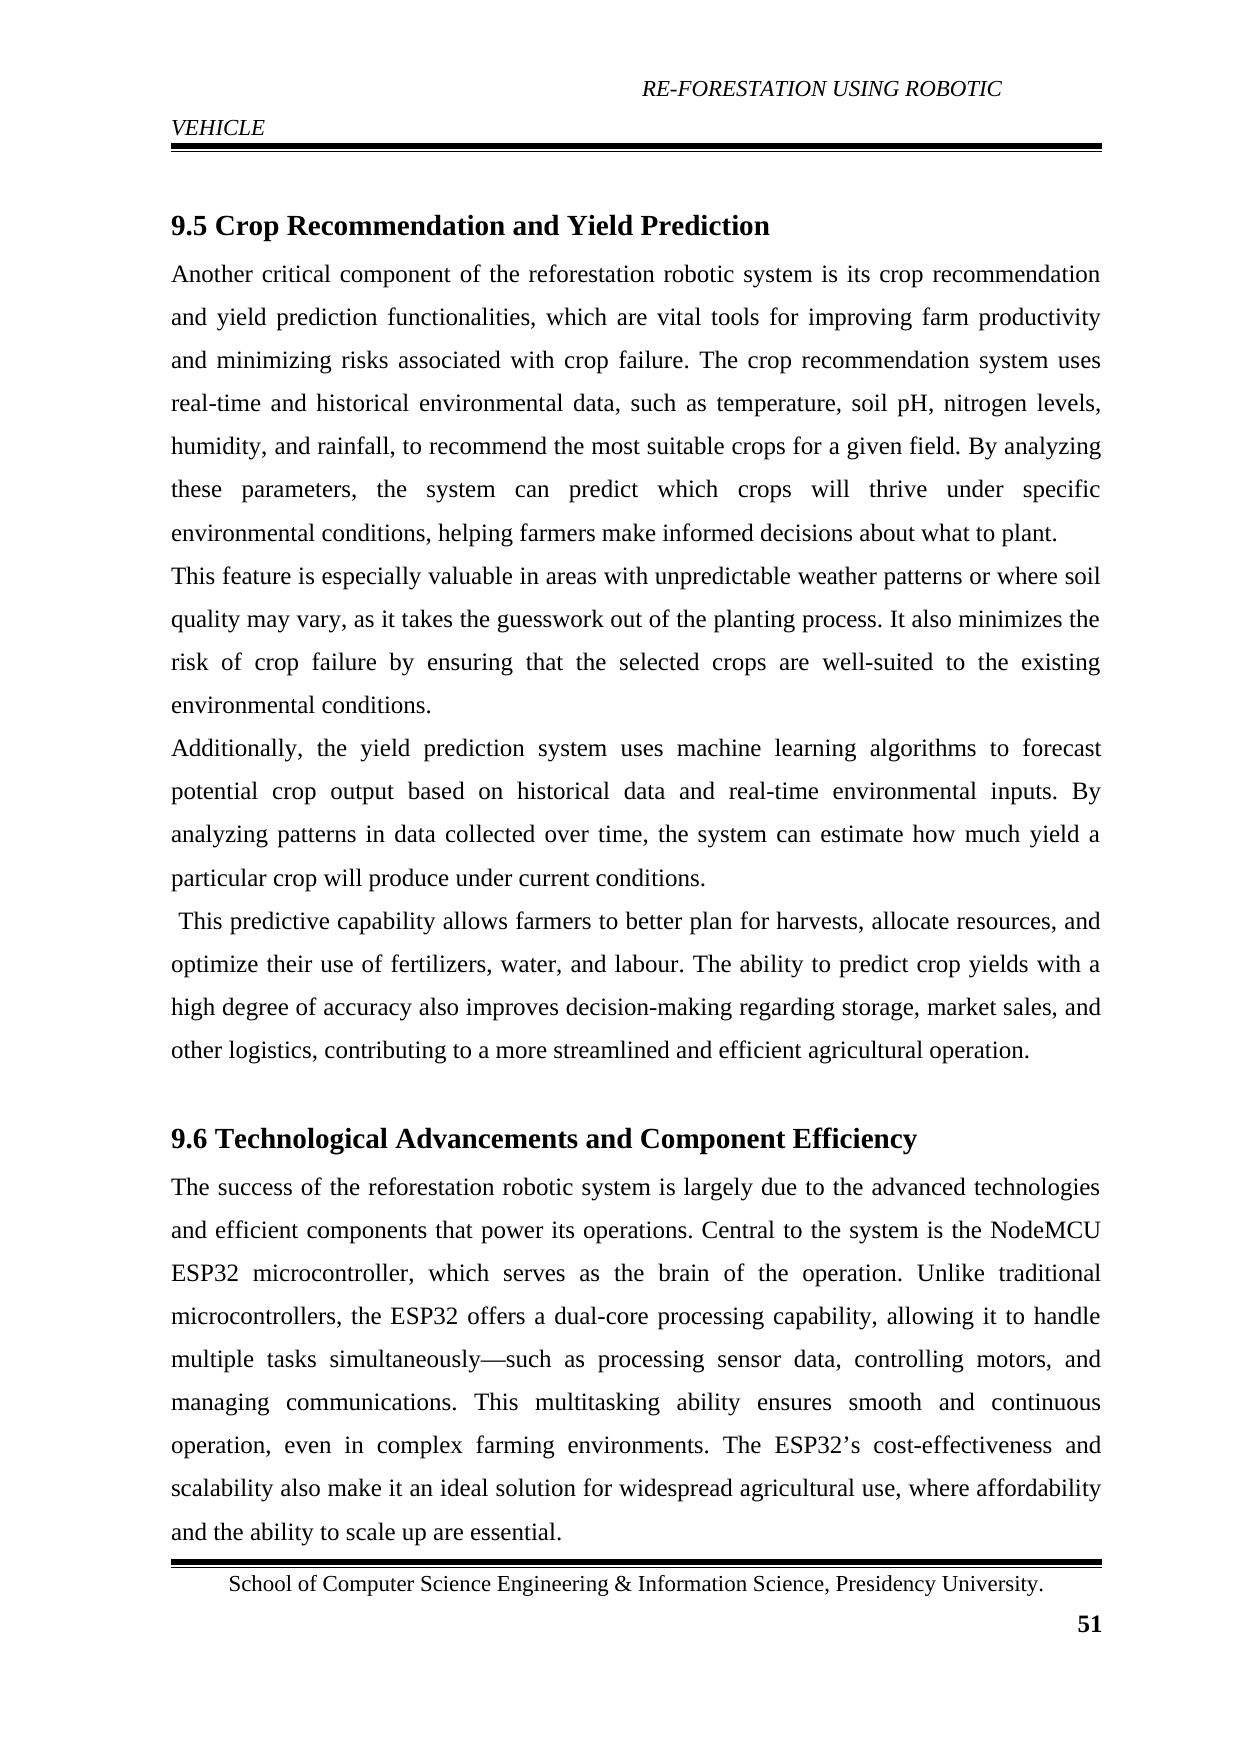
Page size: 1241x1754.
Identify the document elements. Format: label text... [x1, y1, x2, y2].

text The success of the reforestation robotic system is largely due to the advanced technologies and efficient components that power its operations. Central to the system is the NodeMCU ESP32 microcontroller, which serves as the brain of the operation. Unlike traditional microcontrollers, the ESP32 offers a dual-core processing capability, allowing it to handle multiple tasks simultaneously—such as processing sensor data, controlling motors, and managing communications. This multitasking ability ensures smooth and continuous operation, even in complex farming environments. The ESP32’s cost-effectiveness and scalability also make it an ideal solution for widespread agricultural use, where affordability and the ability to scale up are essential. [171, 1172, 1102, 1545]
text 9.5 Crop Recommendation and Yield Prediction [171, 208, 1102, 242]
text 9.6 Technological Advancements and Component Efficiency [171, 1121, 1102, 1155]
text This feature is especially valuable in areas with unpredictable weather patterns or where soil quality may vary, as it takes the guesswork out of the planting process. It also minimizes the risk of crop failure by ensuring that the selected crops are well-suited to the existing environmental conditions. [171, 561, 1102, 719]
text Another critical component of the reforestation robotic system is its crop recommendation and yield prediction functionalities, which are vital tools for improving farm productivity and minimizing risks associated with crop failure. The crop recommendation system uses real-time and historical environmental data, such as temperature, soil pH, nitrogen levels, humidity, and rainfall, to recommend the most suitable crops for a given field. By analyzing these parameters, the system can predict which crops will thrive under specific environmental conditions, helping farmers make informed decisions about what to plant. [171, 259, 1102, 546]
text This predictive capability allows farmers to better plan for harvests, allocate resources, and optimize their use of fertilizers, water, and labour. The ability to predict crop yields with a high degree of accuracy also improves decision-making regarding storage, market sales, and other logistics, contributing to a more streamlined and efficient agricultural operation. [171, 906, 1102, 1064]
text Additionally, the yield prediction system uses machine learning algorithms to forecast potential crop output based on historical data and real-time environmental inputs. By analyzing patterns in data collected over time, the system can estimate how much yield a particular crop will produce under current conditions. [171, 733, 1102, 891]
